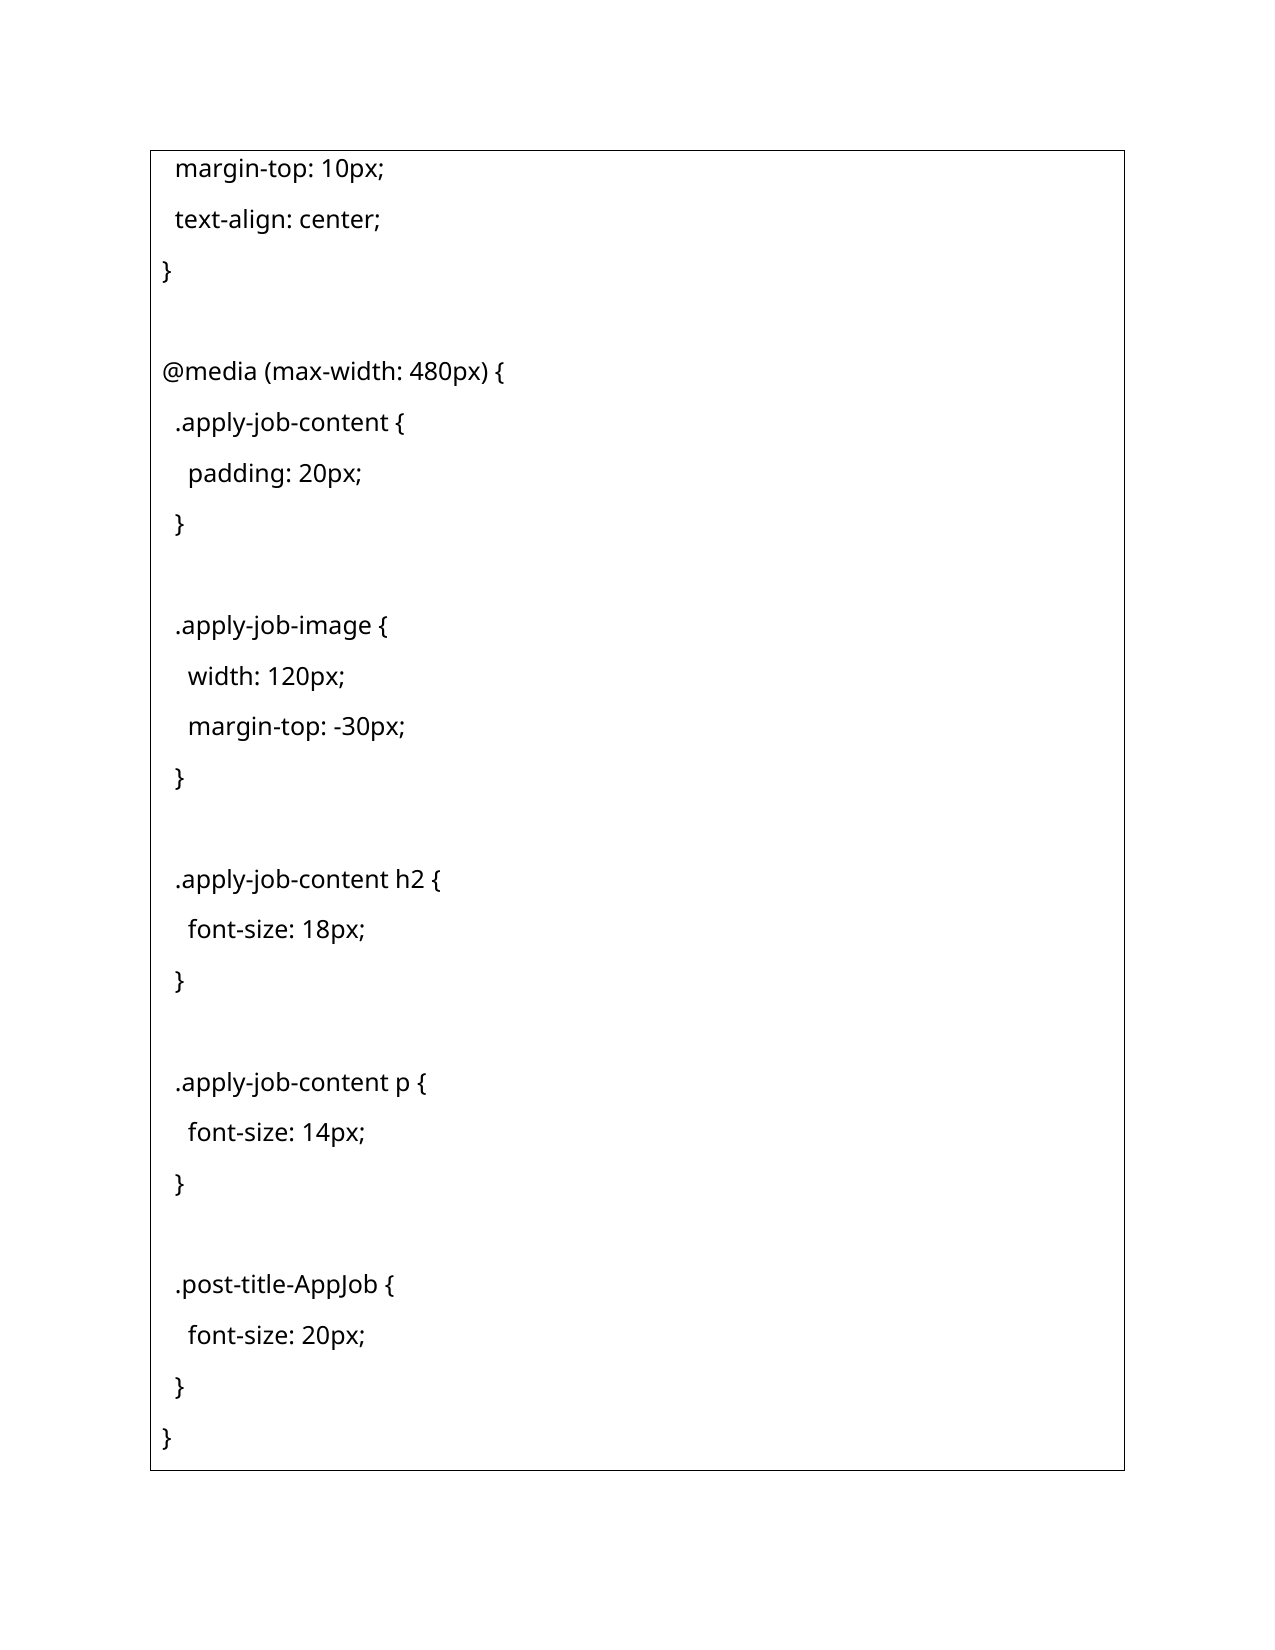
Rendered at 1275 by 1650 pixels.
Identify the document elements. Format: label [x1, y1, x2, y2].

table_header [151, 151, 1124, 1470]
